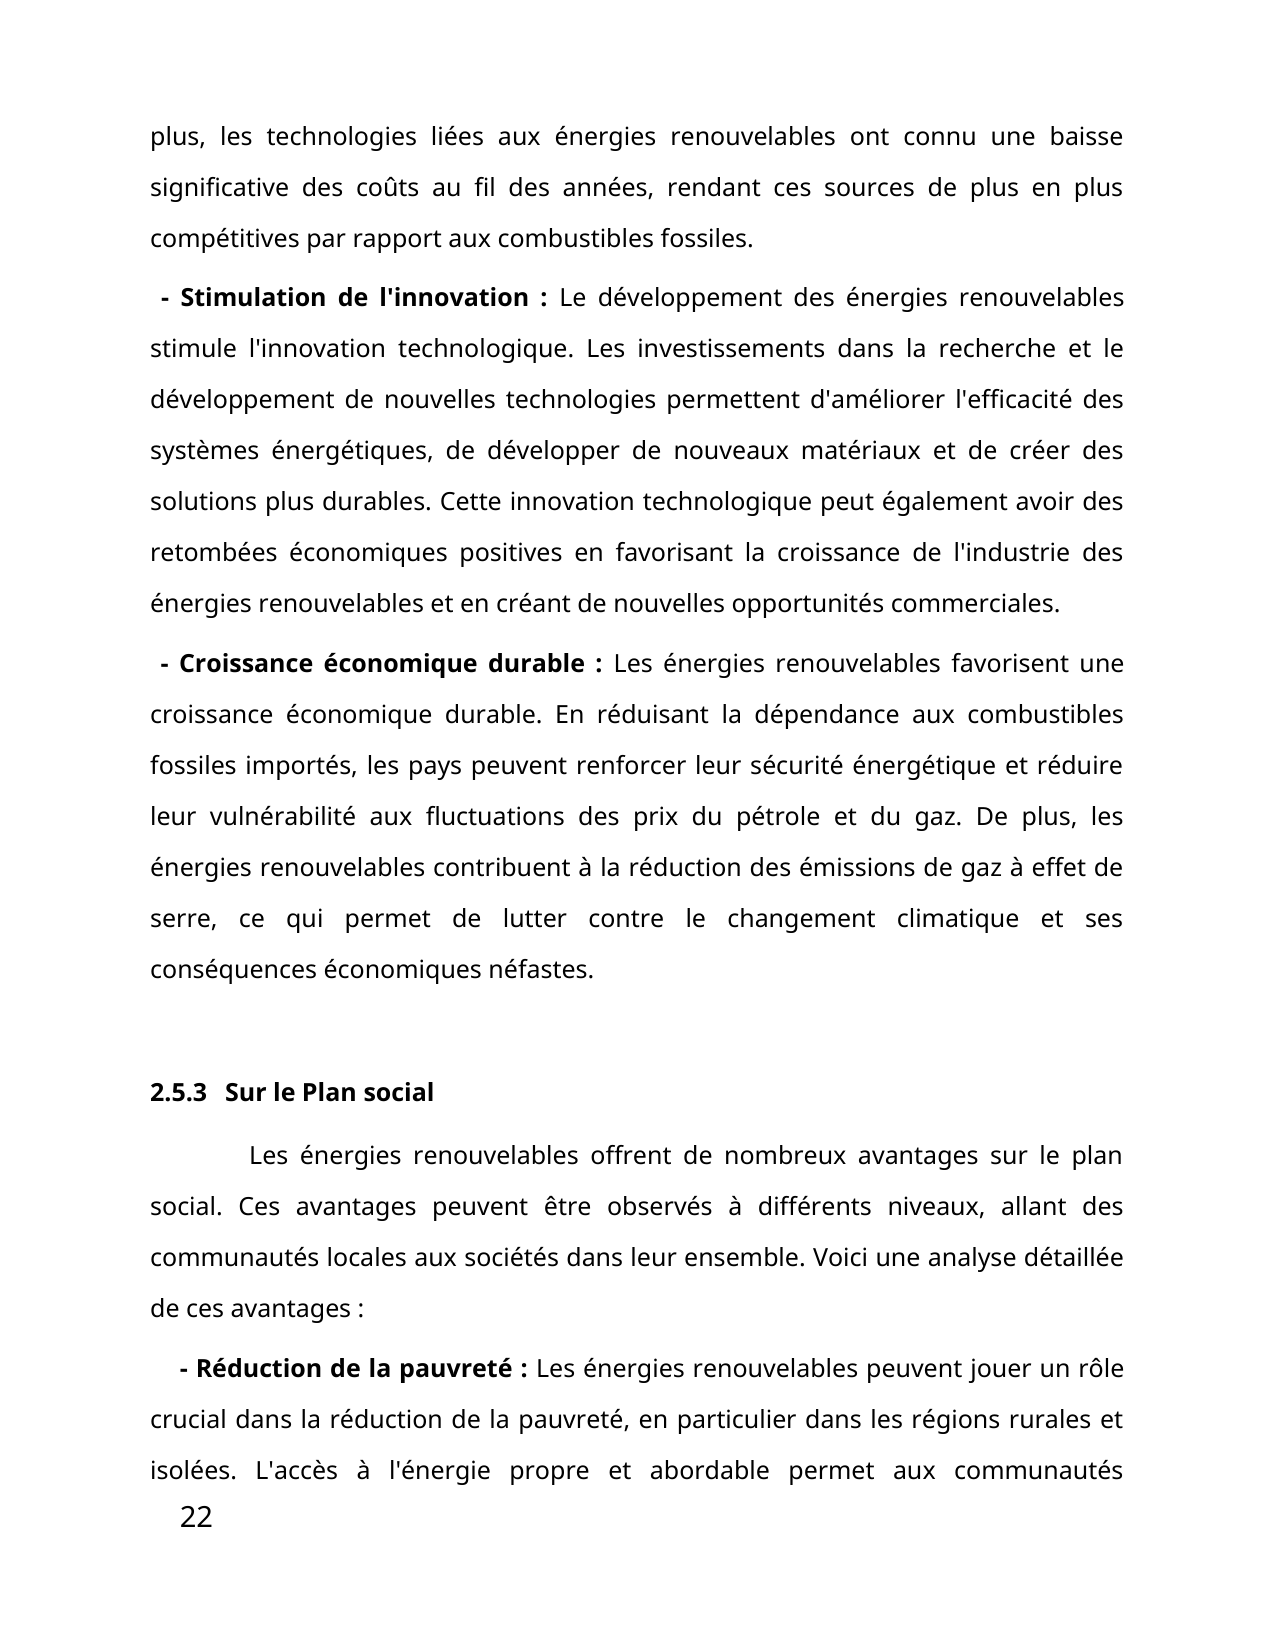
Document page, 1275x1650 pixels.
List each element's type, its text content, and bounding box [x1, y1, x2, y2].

subtitle Sur le Plan social [150, 1074, 1125, 1108]
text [150, 118, 1125, 254]
text Les énergies renouvelables offrent de nombreux avantages sur le plan social. Ces avantages peuvent être observés à différents niveaux, allant des communautés locales aux sociétés dans leur ensemble. Voici une analyse détaillée de ces avantages : [150, 1138, 1125, 1325]
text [150, 1350, 1125, 1487]
text - Stimulation de l'innovation : Le développement des énergies renouvelables stimule l'innovation technologique. Les investissements dans la recherche et le développement de nouvelles technologies permettent d'améliorer l'efficacité des systèmes énergétiques, de développer de nouveaux matériaux et de créer des solutions plus durables. Cette innovation technologique peut également avoir des retombées économiques positives en favorisant la croissance de l'industrie des énergies renouvelables et en créant de nouvelles opportunités commerciales. [150, 279, 1125, 620]
text - Croissance économique durable : Les énergies renouvelables favorisent une croissance économique durable. En réduisant la dépendance aux combustibles fossiles importés, les pays peuvent renforcer leur sécurité énergétique et réduire leur vulnérabilité aux fluctuations des prix du pétrole et du gaz. De plus, les énergies renouvelables contribuent à la réduction des émissions de gaz à effet de serre, ce qui permet de lutter contre le changement climatique et ses conséquences économiques néfastes. [150, 645, 1125, 986]
